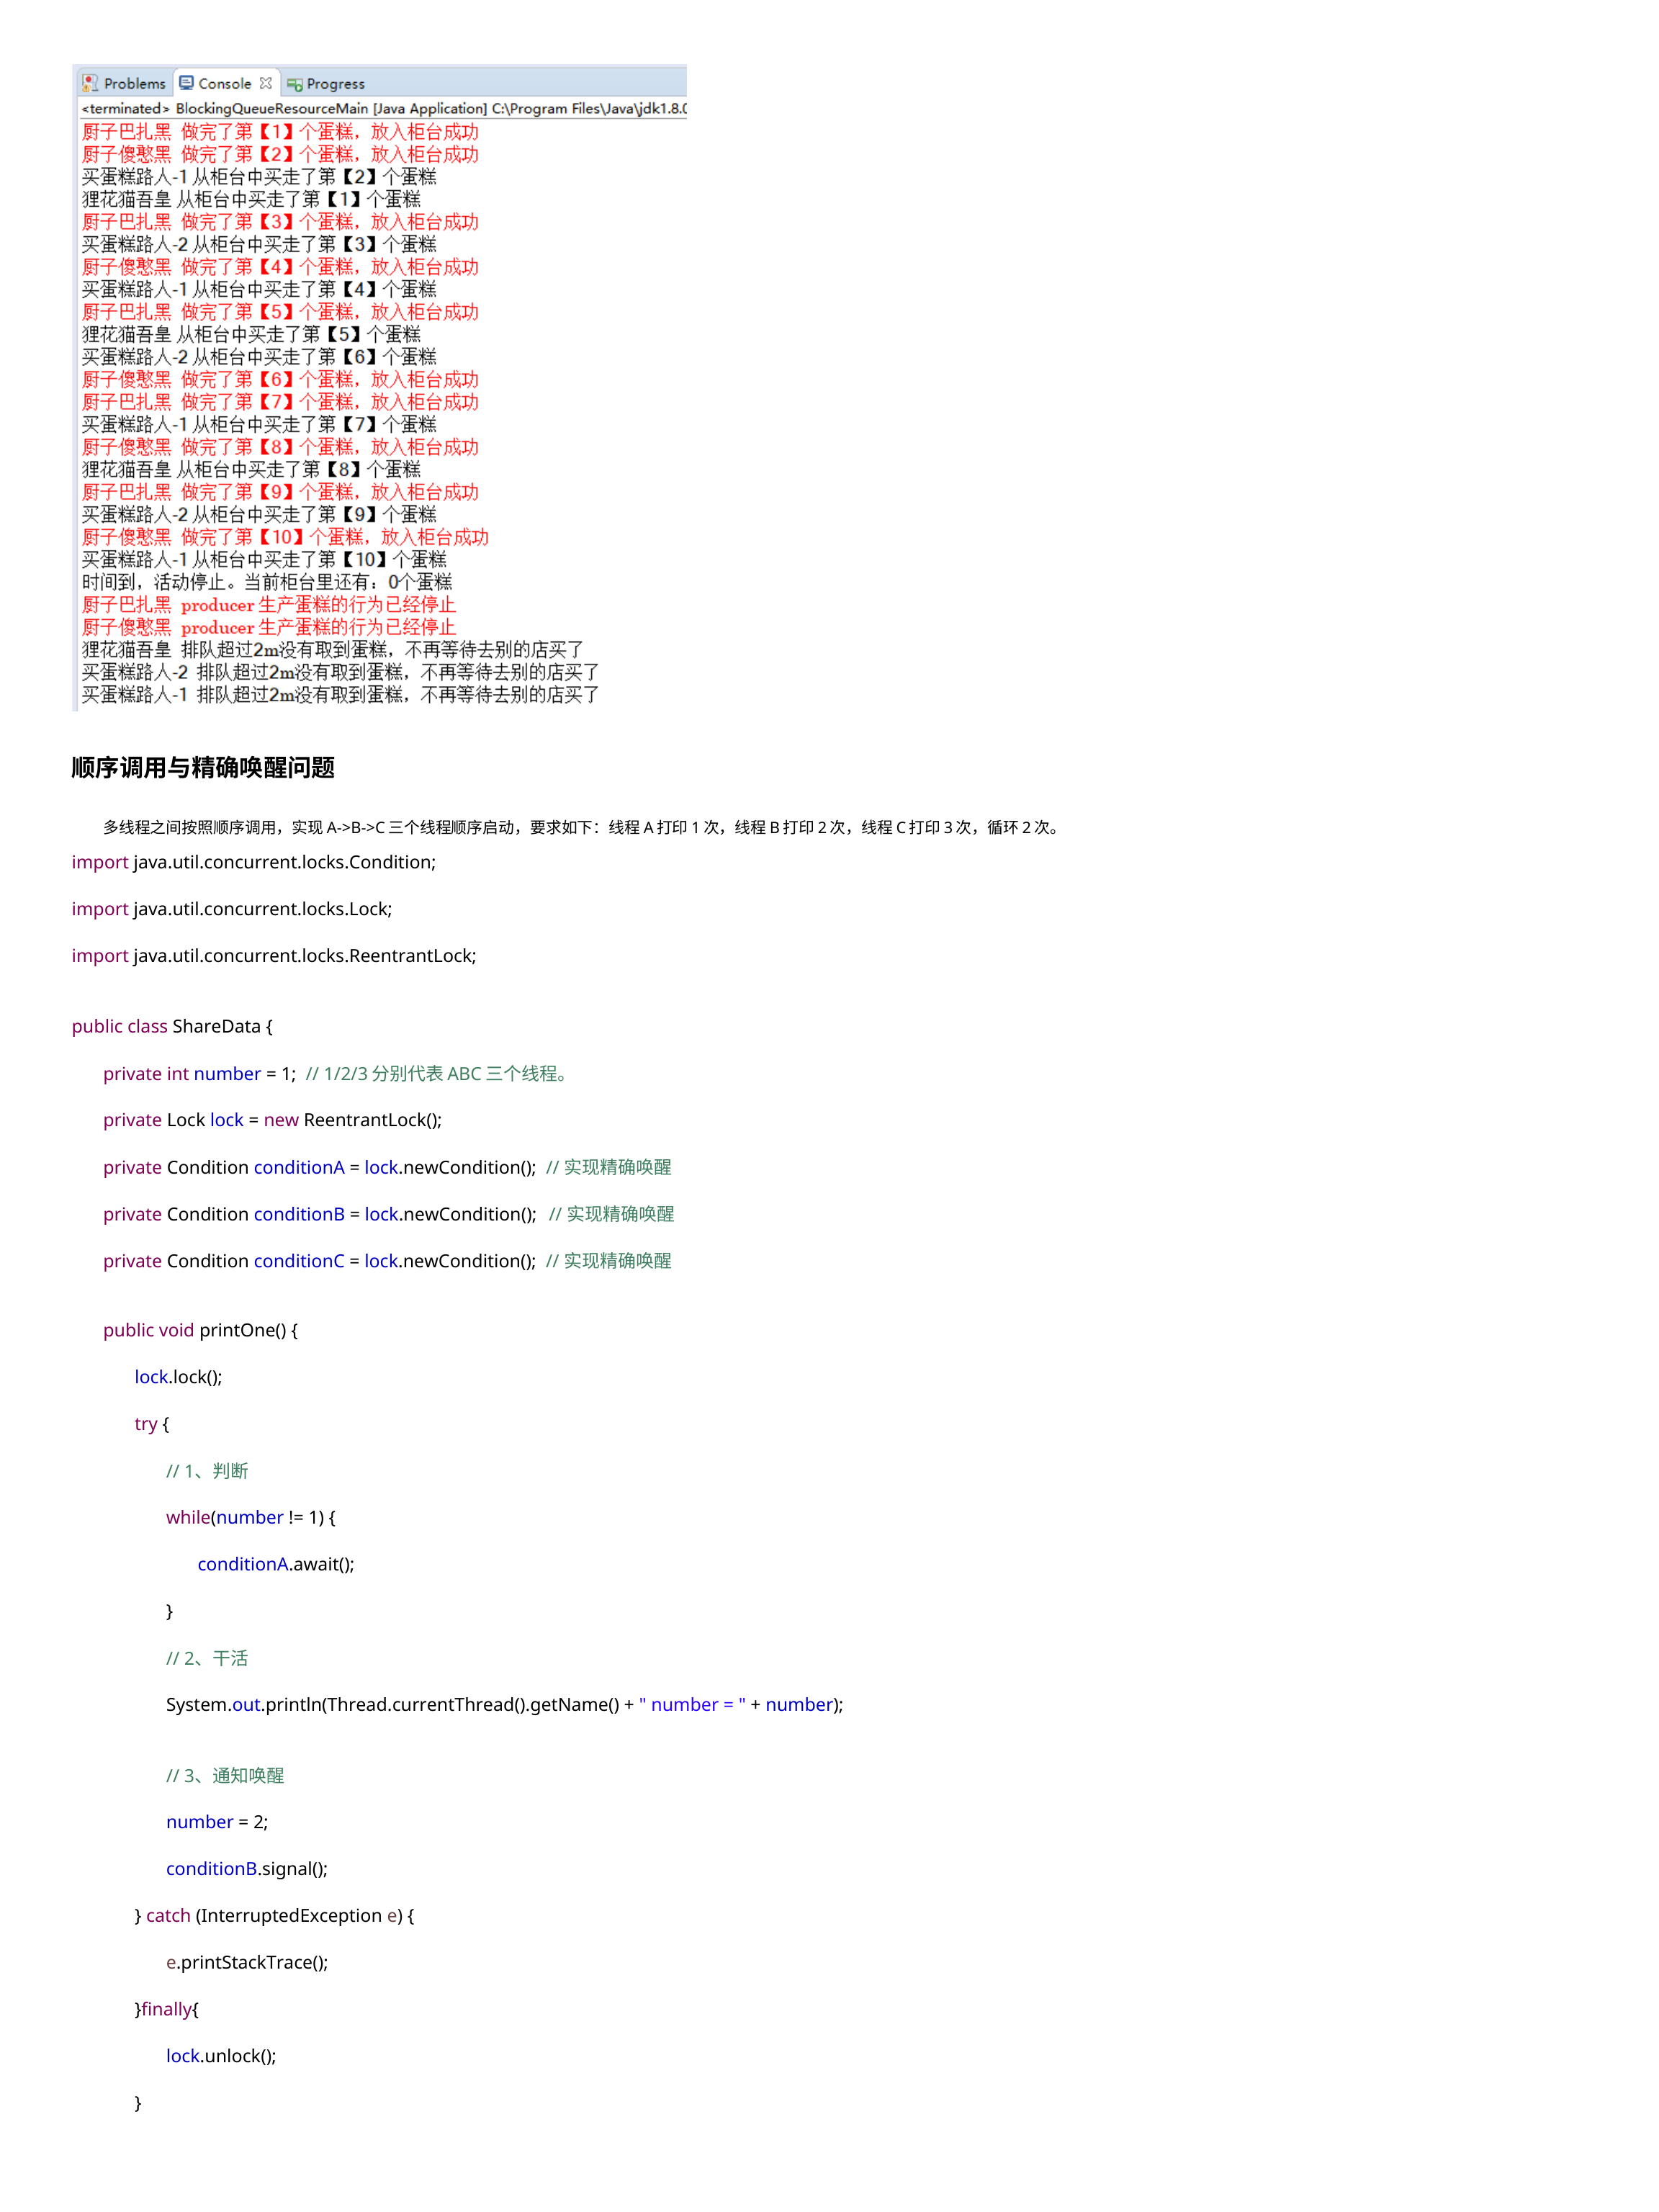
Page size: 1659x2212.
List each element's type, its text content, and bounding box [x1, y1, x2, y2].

text conditionB.signal(); [71, 1845, 1604, 1892]
text import java.util.concurrent.locks.ReentrantLock; [71, 932, 1604, 979]
text e.printStackTrace(); [71, 1938, 1604, 1985]
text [71, 1681, 1604, 1727]
text 多线程之间按照顺序调用，实现A->B->C三个线程顺序启动，要求如下：线程A打印1次，线程B打印2次，线程C打印3次，循环2次。 [71, 815, 1604, 838]
text } [71, 2079, 1604, 2126]
text private Condition conditionB = lock.newCondition(); // 实现精确唤醒 [71, 1190, 1604, 1236]
text try { [71, 1400, 1604, 1447]
text private Condition conditionA = lock.newCondition(); // 实现精确唤醒 [71, 1143, 1604, 1190]
text import java.util.concurrent.locks.Lock; [71, 885, 1604, 932]
text // 2、干活 [71, 1634, 1604, 1681]
text // 3、通知唤醒 [71, 1751, 1604, 1798]
text number = 2; [71, 1798, 1604, 1845]
text 顺序调用与精确唤醒问题 [71, 743, 1604, 790]
text import java.util.concurrent.locks.Condition; [71, 838, 1604, 885]
text private Condition conditionC = lock.newCondition(); // 实现精确唤醒 [71, 1236, 1604, 1283]
text private Lock lock = new ReentrantLock(); [71, 1096, 1604, 1143]
text while(number != 1) { [71, 1493, 1604, 1540]
text public void printOne() { [71, 1306, 1604, 1353]
text conditionA.await(); [71, 1540, 1604, 1587]
text lock.unlock(); [71, 2032, 1604, 2079]
text public class ShareData { [71, 1002, 1604, 1049]
text }finally{ [71, 1985, 1604, 2032]
text } catch (InterruptedException e) { [71, 1892, 1604, 1938]
text private int number = 1; // 1/2/3分别代表ABC三个线程。 [71, 1049, 1604, 1096]
picture [71, 64, 687, 711]
text lock.lock(); [71, 1353, 1604, 1400]
text } [71, 1587, 1604, 1634]
text // 1、判断 [71, 1447, 1604, 1493]
